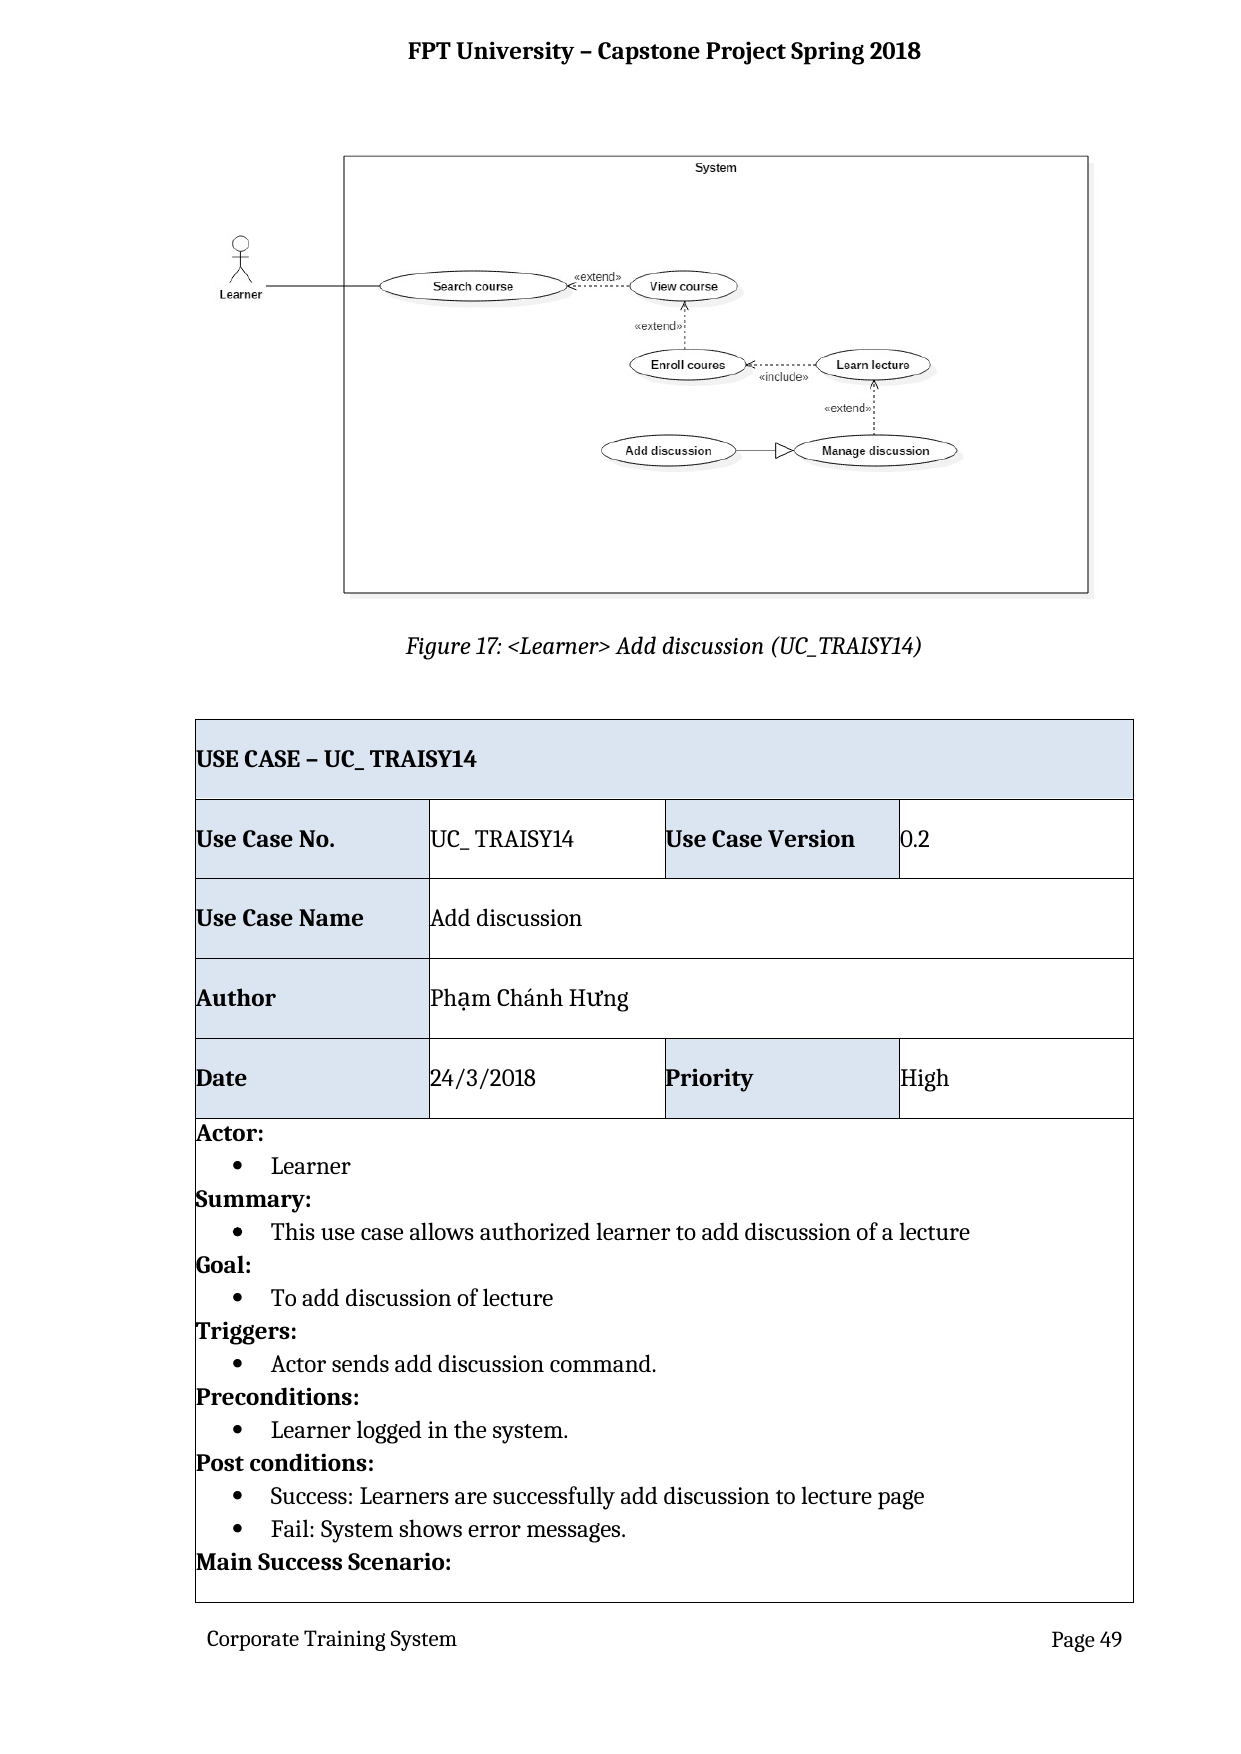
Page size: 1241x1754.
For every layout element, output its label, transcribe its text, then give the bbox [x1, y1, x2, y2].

table_cell Use Case Version [666, 800, 899, 878]
table_cell 0.2 [900, 800, 1133, 878]
picture [206, 147, 1123, 628]
table_cell Use Case No. [196, 800, 429, 878]
table_cell UC_ TRAISY14 [430, 800, 665, 878]
table_cell Date [196, 1039, 429, 1118]
table_cell Phạm Chánh Hưng [430, 959, 1133, 1038]
table_cell Use Case Name [196, 879, 429, 958]
table_cell Add discussion [430, 879, 1133, 958]
table_cell High [900, 1039, 1133, 1118]
table_cell Priority [666, 1039, 899, 1118]
table_cell Author [196, 959, 429, 1038]
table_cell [196, 1119, 1133, 1602]
text Figure 17: <Learner> Add discussion (UC_TRAISY14) [207, 632, 1122, 660]
table_cell 24/3/2018 [430, 1039, 665, 1118]
table_header USE CASE – UC_ TRAISY14 [196, 720, 1133, 798]
